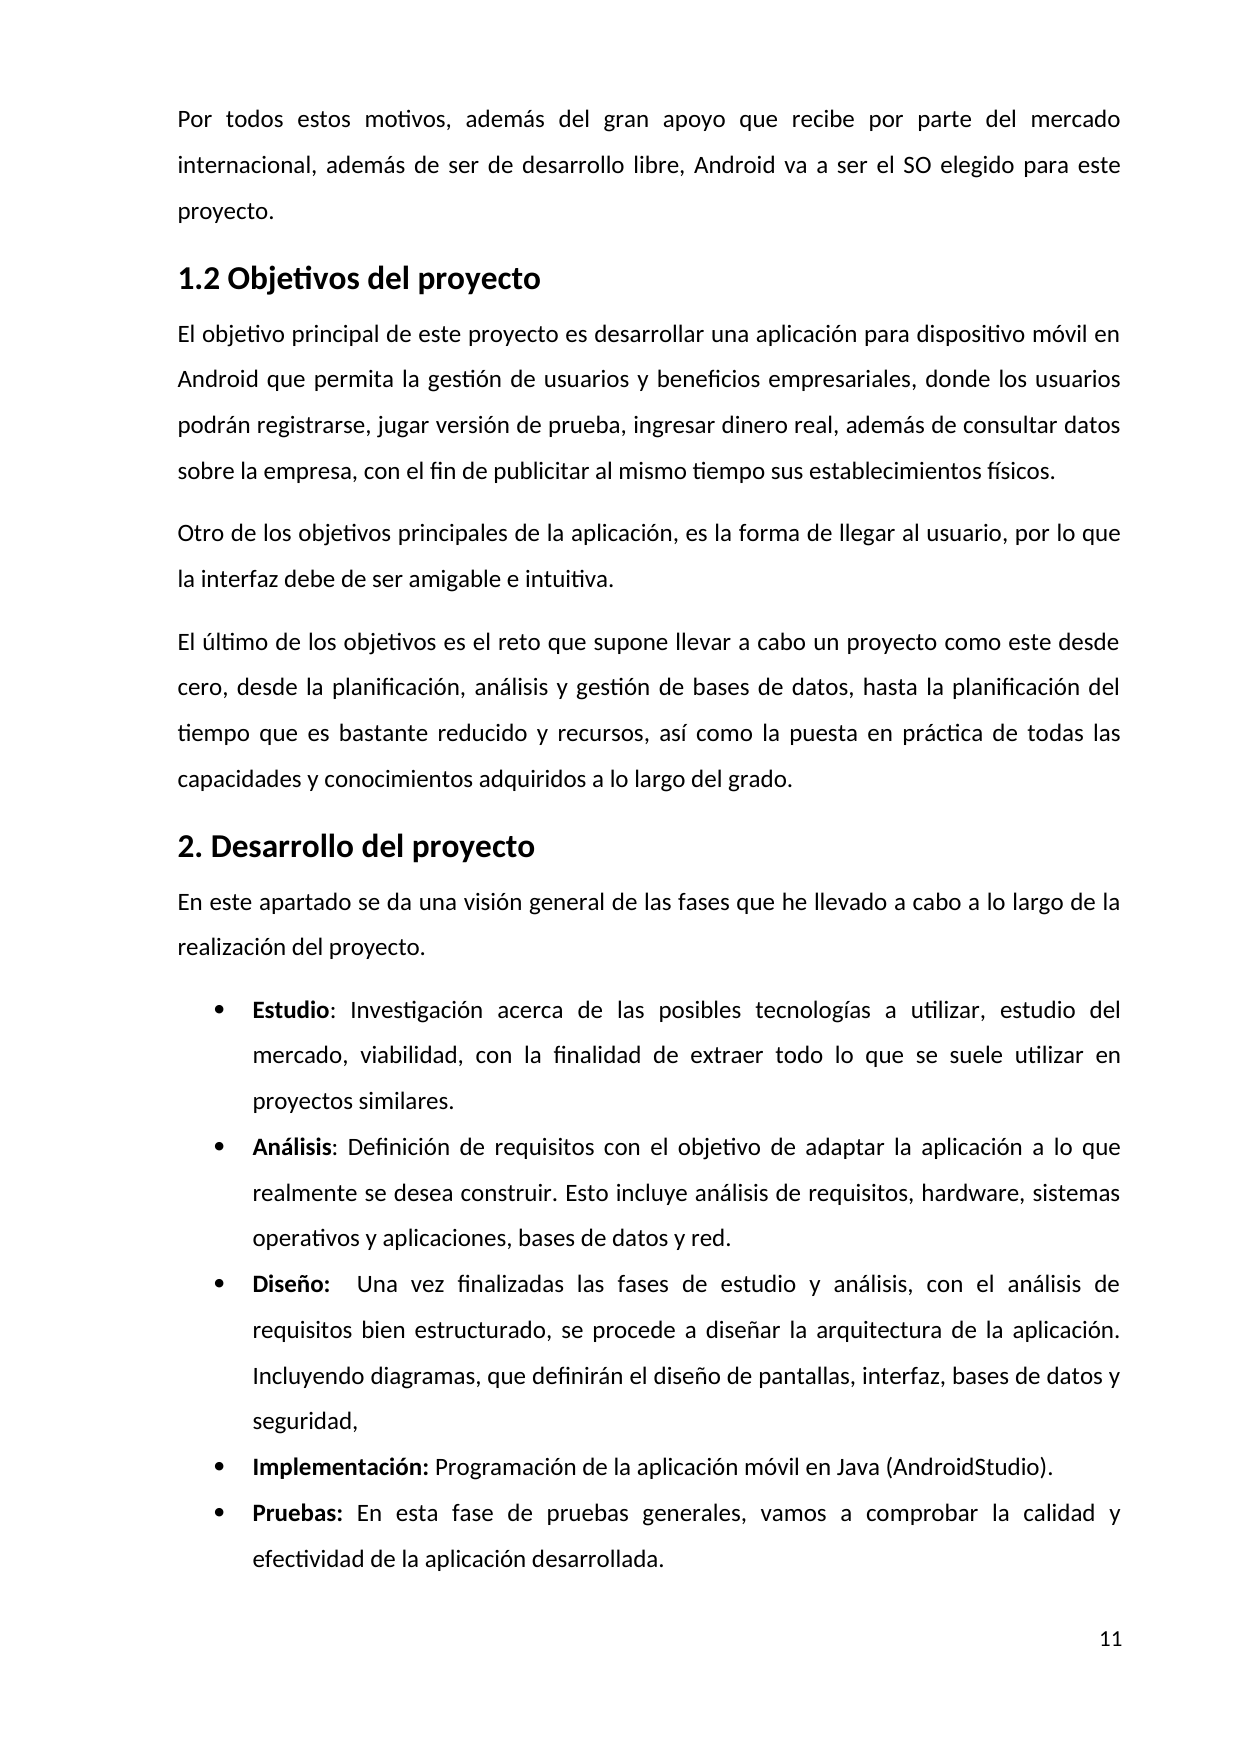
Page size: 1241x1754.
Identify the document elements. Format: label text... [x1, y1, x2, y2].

text El objetivo principal de este proyecto es desarrollar una aplicación para dispositivo móvil en Android que permita la gestión de usuarios y beneficios empresariales, donde los usuarios podrán registrarse, jugar versión de prueba, ingresar dinero real, además de consultar datos sobre la empresa, con el fin de publicitar al mismo tiempo sus establecimientos físicos. [177, 318, 1122, 486]
text Por todos estos motivos, además del gran apoyo que recibe por parte del mercado internacional, además de ser de desarrollo libre, Android va a ser el SO elegido para este proyecto. [177, 103, 1122, 225]
text El último de los objetivos es el reto que supone llevar a cabo un proyecto como este desde cero, desde la planificación, análisis y gestión de bases de datos, hasta la planificación del tiempo que es bastante reducido y recursos, así como la puesta en práctica de todas las capacidades y conocimientos adquiridos a lo largo del grado. [177, 626, 1122, 793]
list Implementación: Programación de la aplicación móvil en Java (AndroidStudio). [215, 1451, 1122, 1482]
text En este apartado se da una visión general de las fases que he llevado a cabo a lo largo de la realización del proyecto. [177, 886, 1122, 962]
list Estudio: Investigación acerca de las posibles tecnologías a utilizar, estudio del mercado, viabilidad, con la finalidad de extraer todo lo que se suele utilizar en proyectos similares. [215, 994, 1122, 1116]
text 2. Desarrollo del proyecto [177, 825, 1122, 866]
text Otro de los objetivos principales de la aplicación, es la forma de llegar al usuario, por lo que la interfaz debe de ser amigable e intuitiva. [177, 517, 1122, 594]
text 1.2 Objetivos del proyecto [177, 257, 1122, 298]
list Pruebas: En esta fase de pruebas generales, vamos a comprobar la calidad y efectividad de la aplicación desarrollada. [215, 1497, 1122, 1573]
list Diseño: Una vez finalizadas las fases de estudio y análisis, con el análisis de requisitos bien estructurado, se procede a diseñar la arquitectura de la aplicación. Incluyendo diagramas, que definirán el diseño de pantallas, interfaz, bases de datos y seguridad, [215, 1268, 1122, 1436]
list Análisis: Definición de requisitos con el objetivo de adaptar la aplicación a lo que realmente se desea construir. Esto incluye análisis de requisitos, hardware, sistemas operativos y aplicaciones, bases de datos y red. [215, 1131, 1122, 1253]
